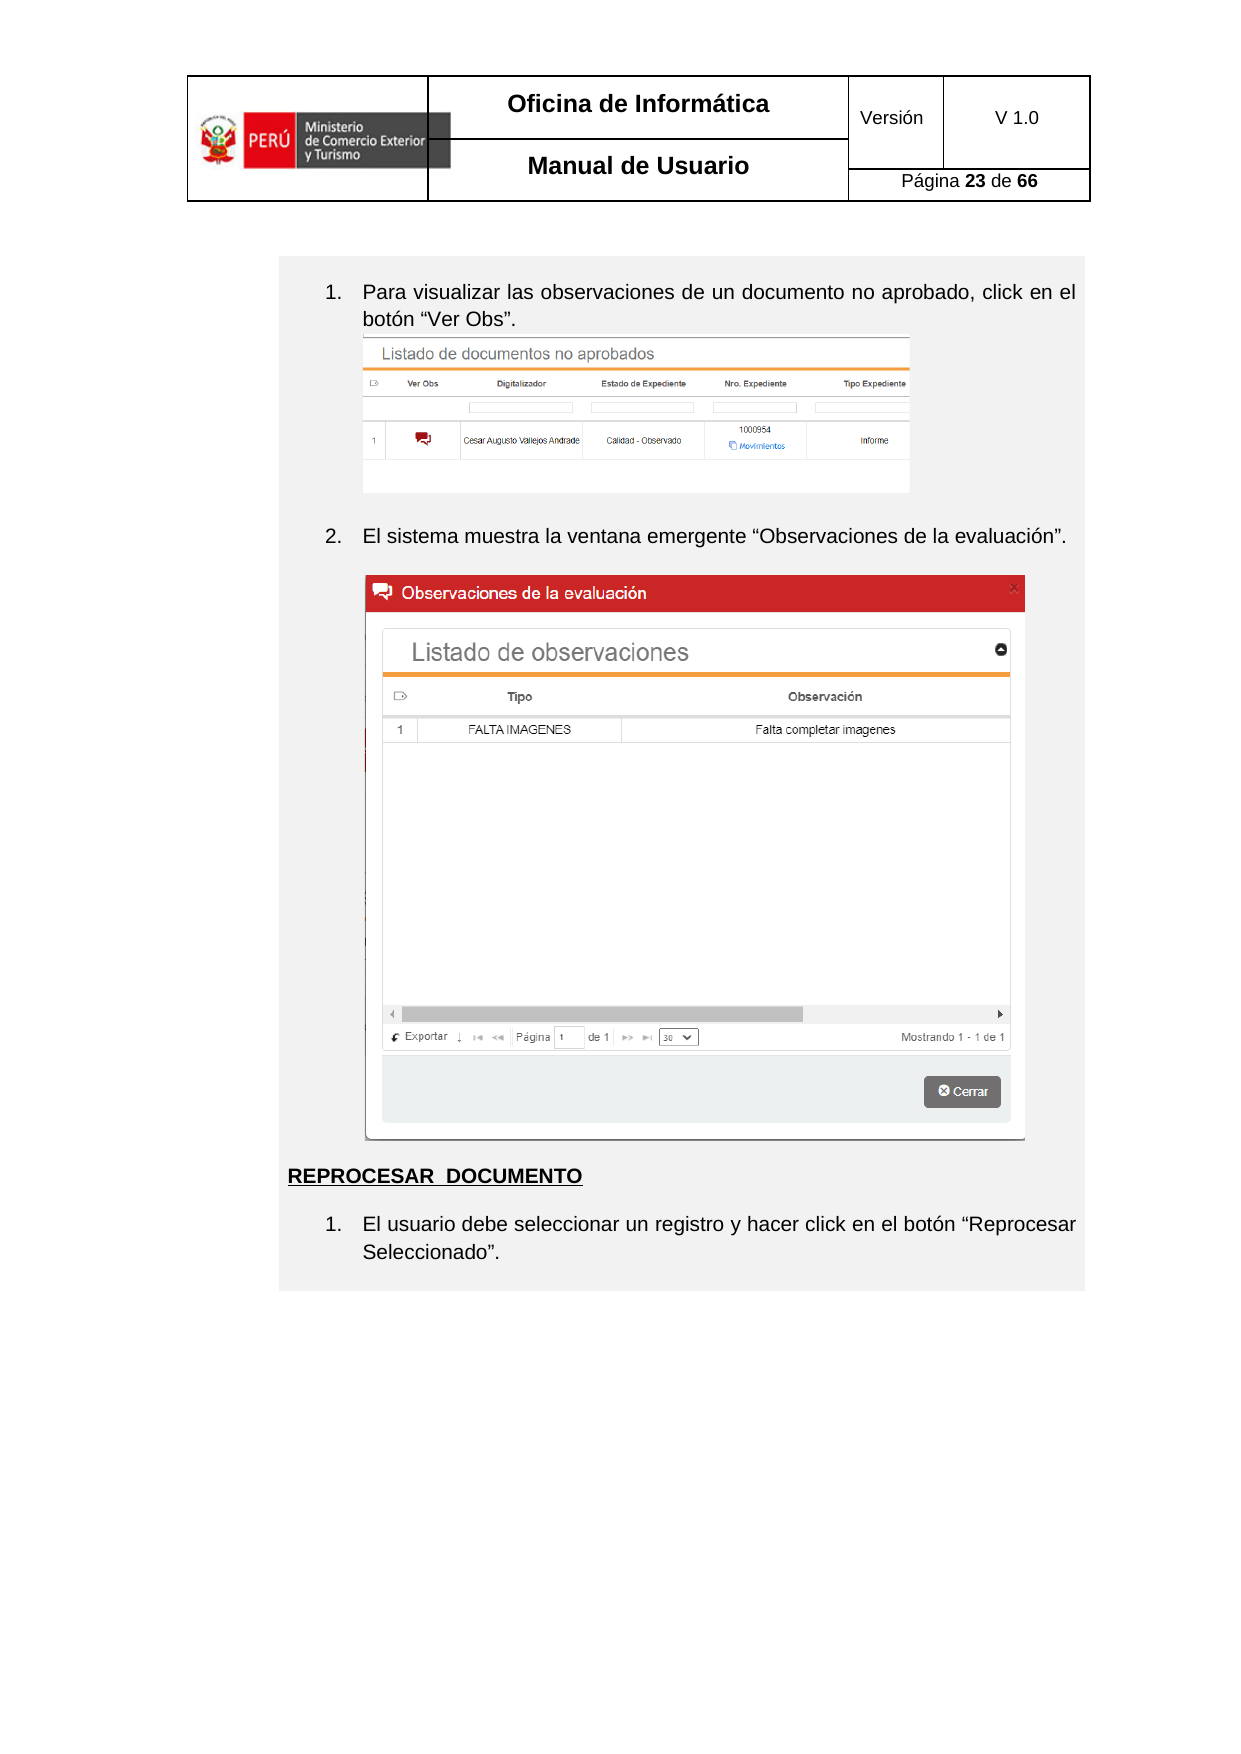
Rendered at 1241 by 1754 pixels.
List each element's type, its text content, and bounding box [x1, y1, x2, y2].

picture [362, 334, 910, 493]
picture [192, 111, 427, 170]
picture [364, 575, 1025, 1141]
picture [429, 111, 452, 138]
picture [429, 140, 452, 170]
